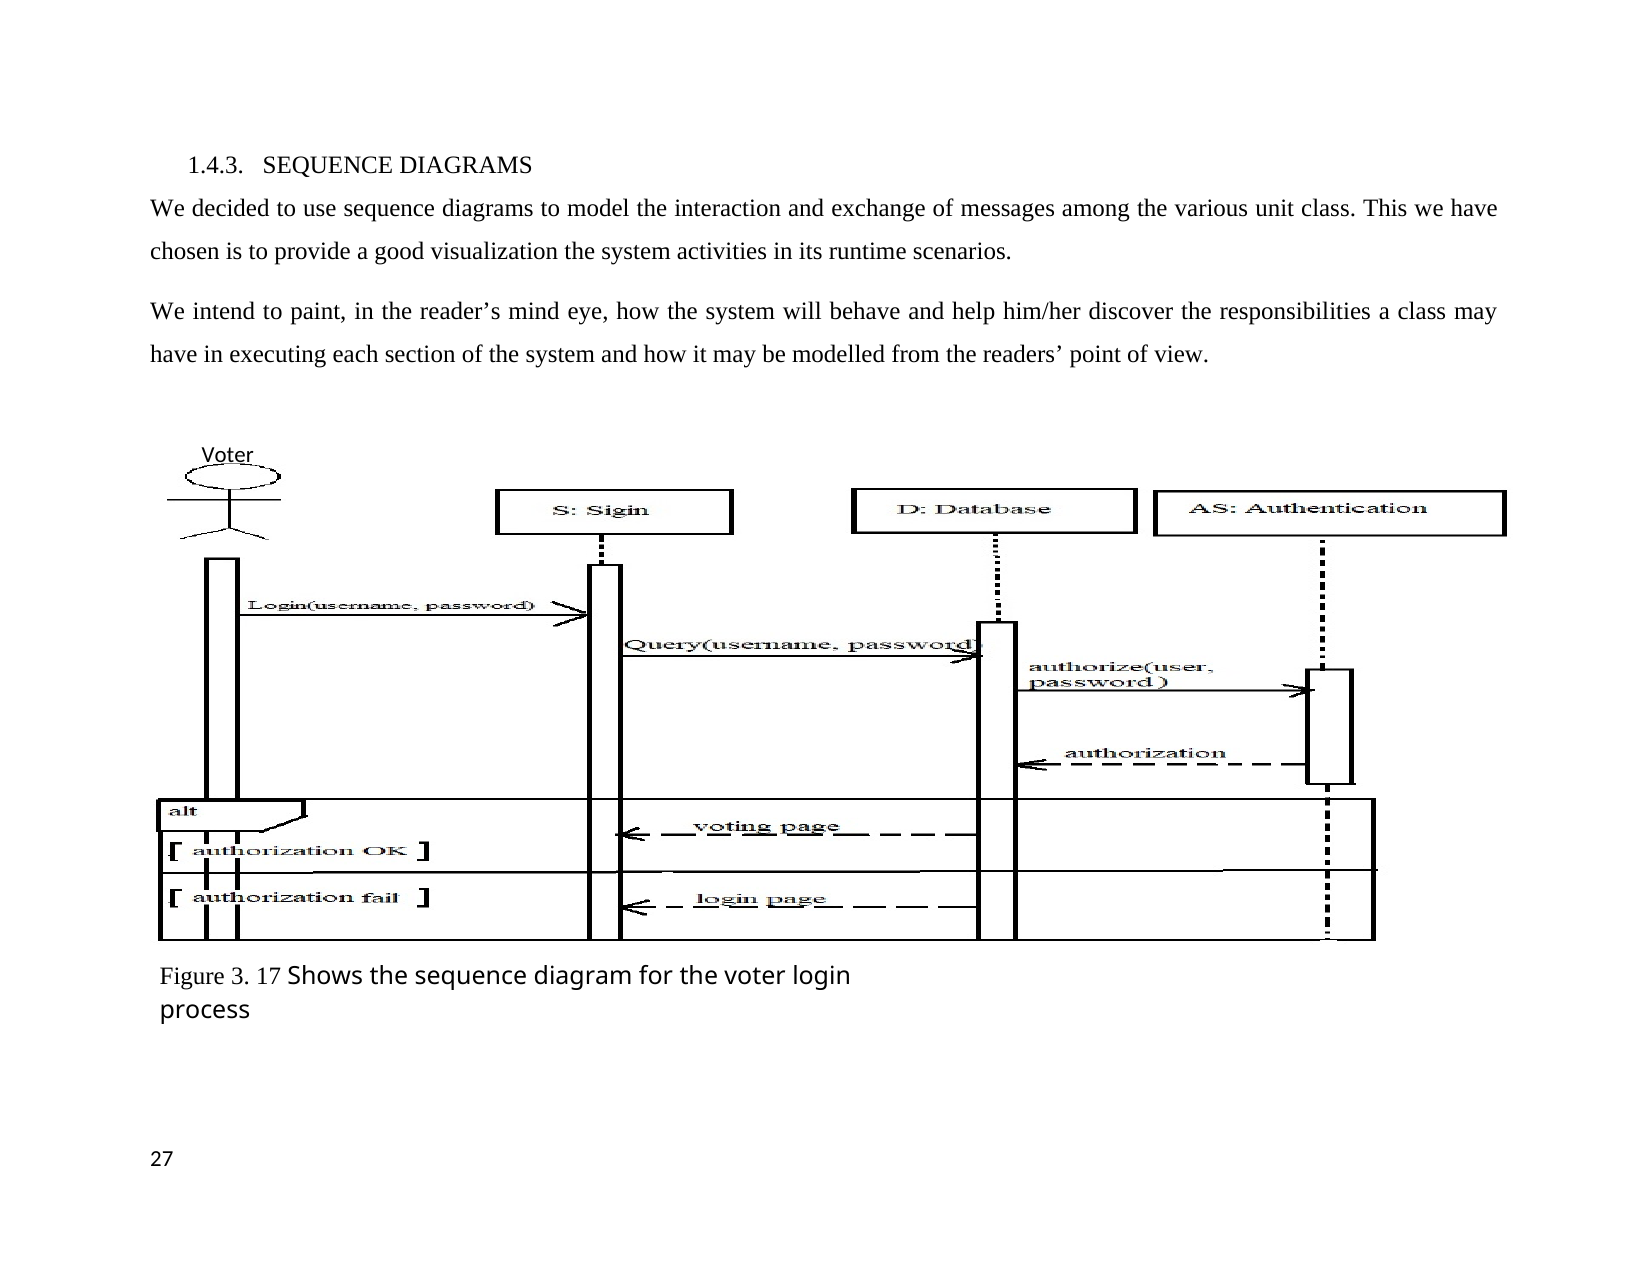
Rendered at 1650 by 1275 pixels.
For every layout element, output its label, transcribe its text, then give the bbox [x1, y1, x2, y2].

subtitle SEQUENCE DIAGRAMS [187, 150, 1500, 179]
text We intend to paint, in the reader’s mind eye, how the system will behave and help him/her discover the responsibilities a class may have in executing each section of the system and how it may be modelled from the readers’ point of view. [150, 296, 1500, 368]
picture [150, 458, 1525, 947]
text We decided to use sequence diagrams to model the interaction and exchange of messages among the various unit class. This we have chosen is to provide a good visualization the system activities in its runtime scenarios. [150, 193, 1500, 265]
